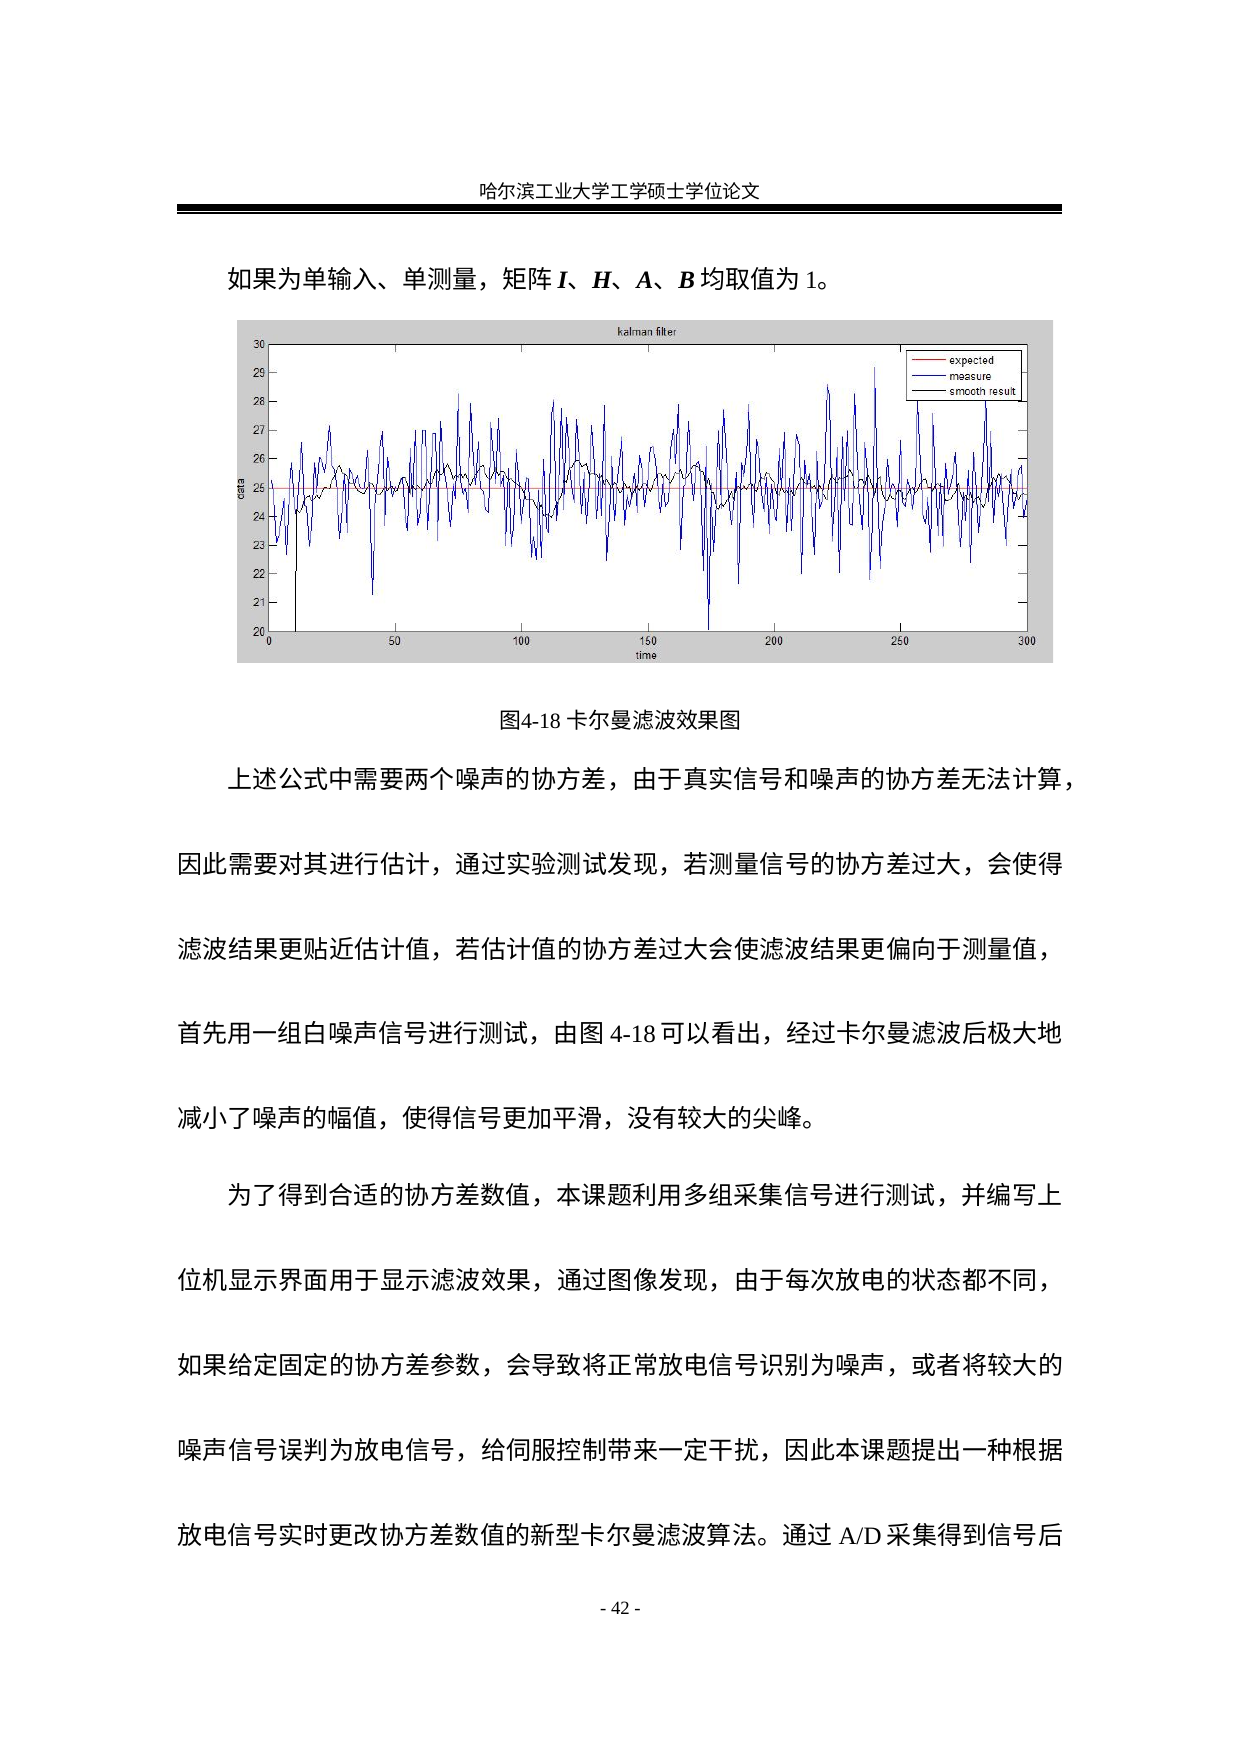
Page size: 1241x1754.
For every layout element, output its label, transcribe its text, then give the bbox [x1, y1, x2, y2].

text 如果为单输入、单测量，矩阵I、H、A、B均取值为1。 [177, 244, 1063, 312]
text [177, 1160, 1063, 1567]
picture [237, 320, 1054, 663]
